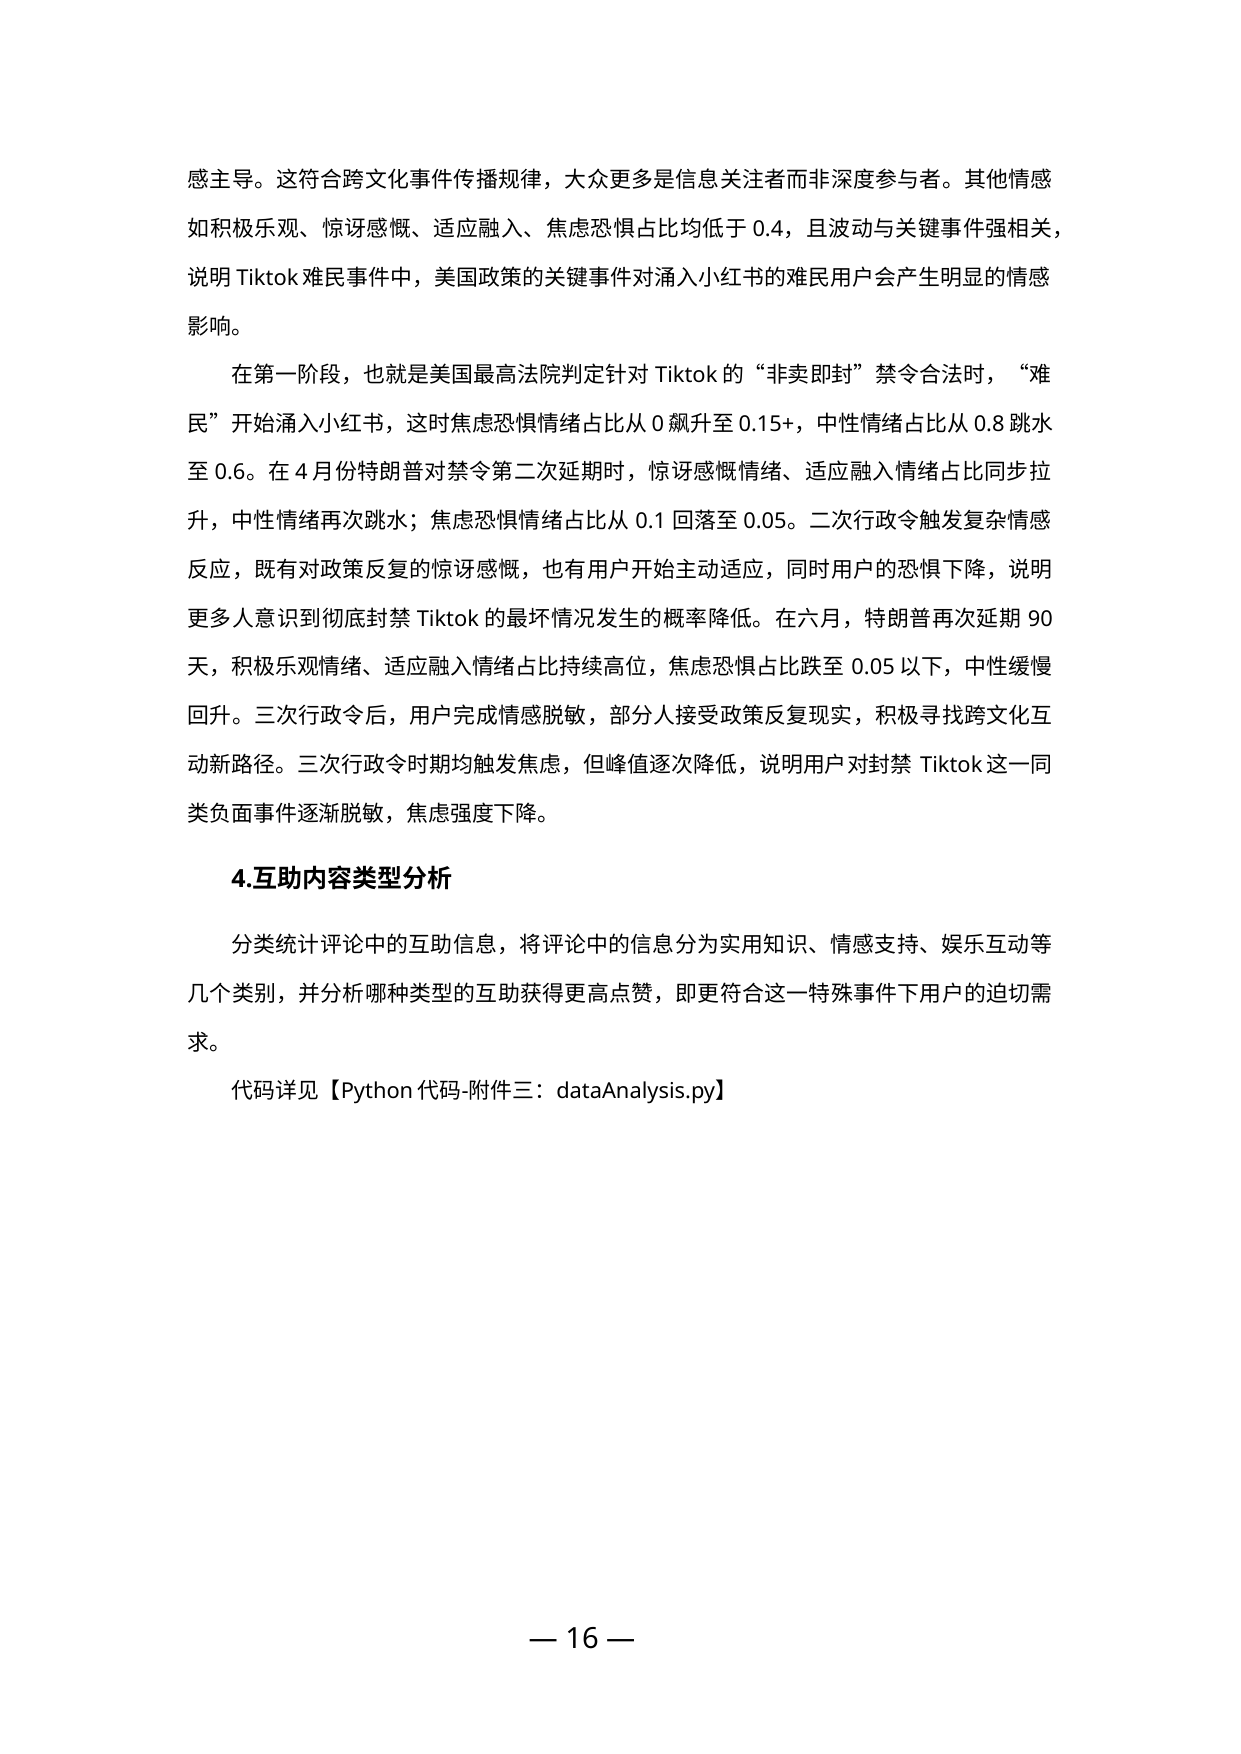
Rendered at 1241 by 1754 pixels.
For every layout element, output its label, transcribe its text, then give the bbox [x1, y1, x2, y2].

text 分类统计评论中的互助信息，将评论中的信息分为实用知识、情感支持、娱乐互动等几个类别，并分析哪种类型的互助获得更高点赞，即更符合这一特殊事件下用户的迫切需求。 [187, 927, 1053, 1057]
text 在第一阶段，也就是美国最高法院判定针对Tiktok的“非卖即封”禁令合法时，“难民”开始涌入小红书，这时焦虑恐惧情绪占比从0飙升至0.15+，中性情绪占比从0.8跳水至0.6。在4月份特朗普对禁令第二次延期时，惊讶感慨情绪、适应融入情绪占比同步拉升，中性情绪再次跳水；焦虑恐惧情绪占比从0.1 回落至0.05。二次行政令触发复杂情感反应，既有对政策反复的惊讶感慨，也有用户开始主动适应，同时用户的恐惧下降，说明更多人意识到彻底封禁Tiktok的最坏情况发生的概率降低。在六月，特朗普再次延期90天，积极乐观情绪、适应融入情绪占比持续高位，焦虑恐惧占比跌至0.05以下，中性缓慢回升。三次行政令后，用户完成情感脱敏，部分人接受政策反复现实，积极寻找跨文化互动新路径。三次行政令时期均触发焦虑，但峰值逐次降低，说明用户对封禁Tiktok这一同类负面事件逐渐脱敏，焦虑强度下降。 [187, 357, 1053, 828]
text 代码详见【Python代码-附件三：dataAnalysis.py】 [187, 1073, 1053, 1105]
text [187, 162, 1053, 341]
subtitle 4.互助内容类型分析 [187, 844, 1053, 909]
